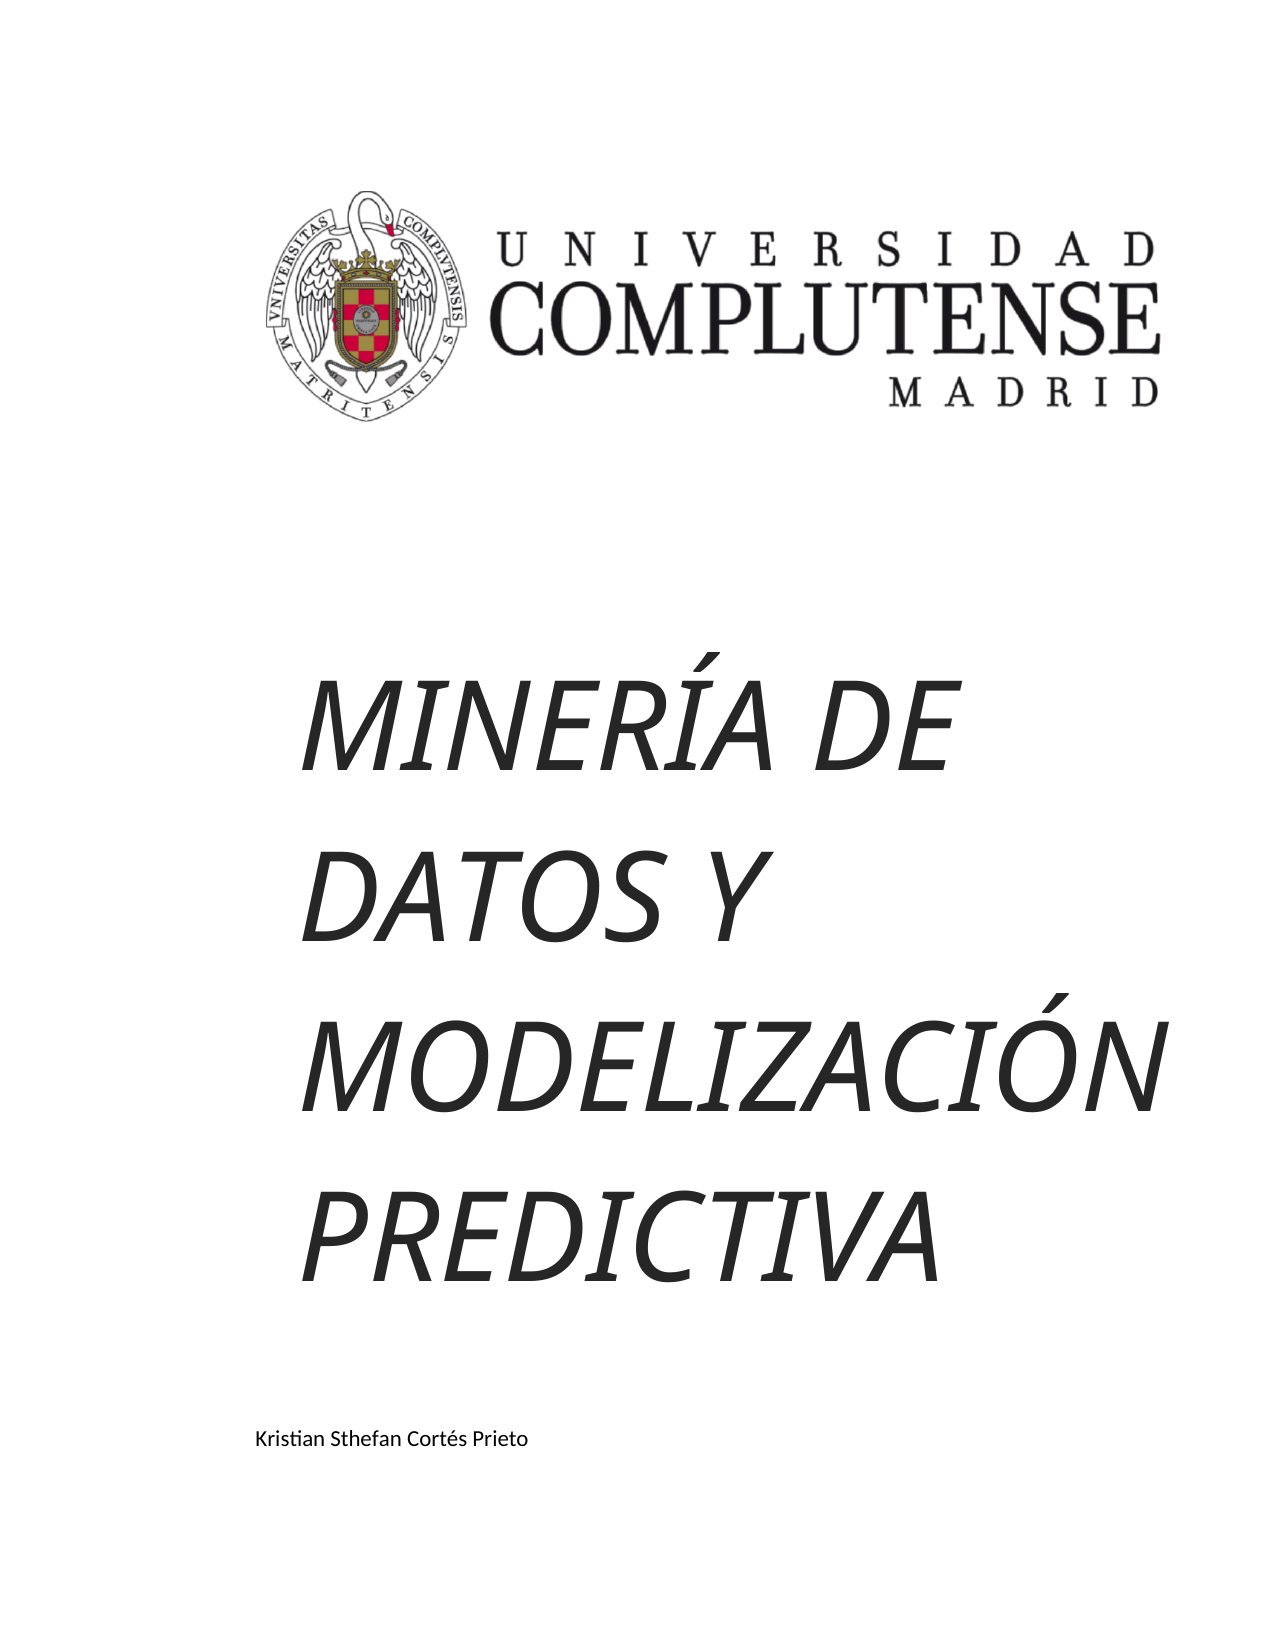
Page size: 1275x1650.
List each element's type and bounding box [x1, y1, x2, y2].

picture [238, 150, 1214, 502]
